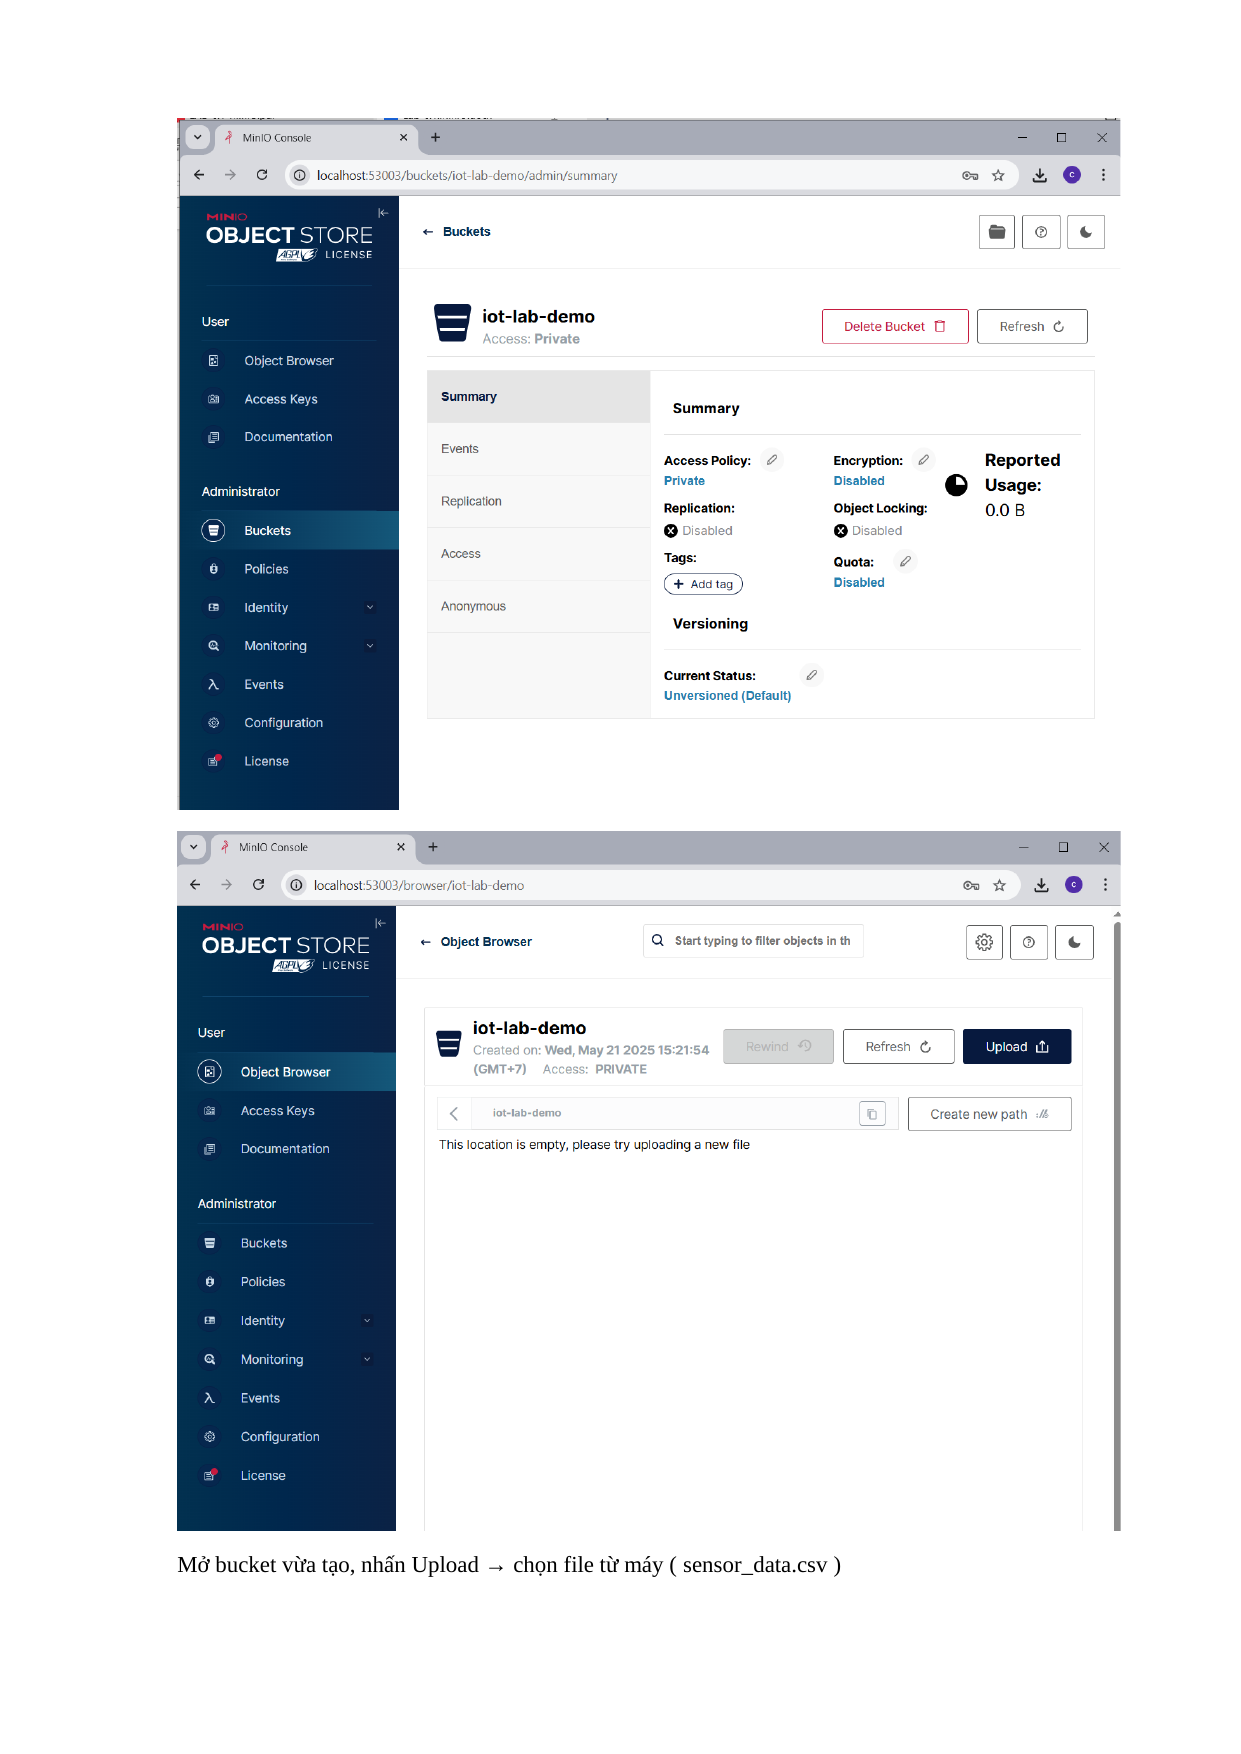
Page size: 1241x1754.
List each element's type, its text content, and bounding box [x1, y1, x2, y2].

picture [177, 831, 1121, 1531]
text Mở bucket vừa tạo, nhấn Upload → chọn file từ máy ( sensor_data.csv ) [177, 1551, 1122, 1578]
picture [177, 118, 1121, 810]
